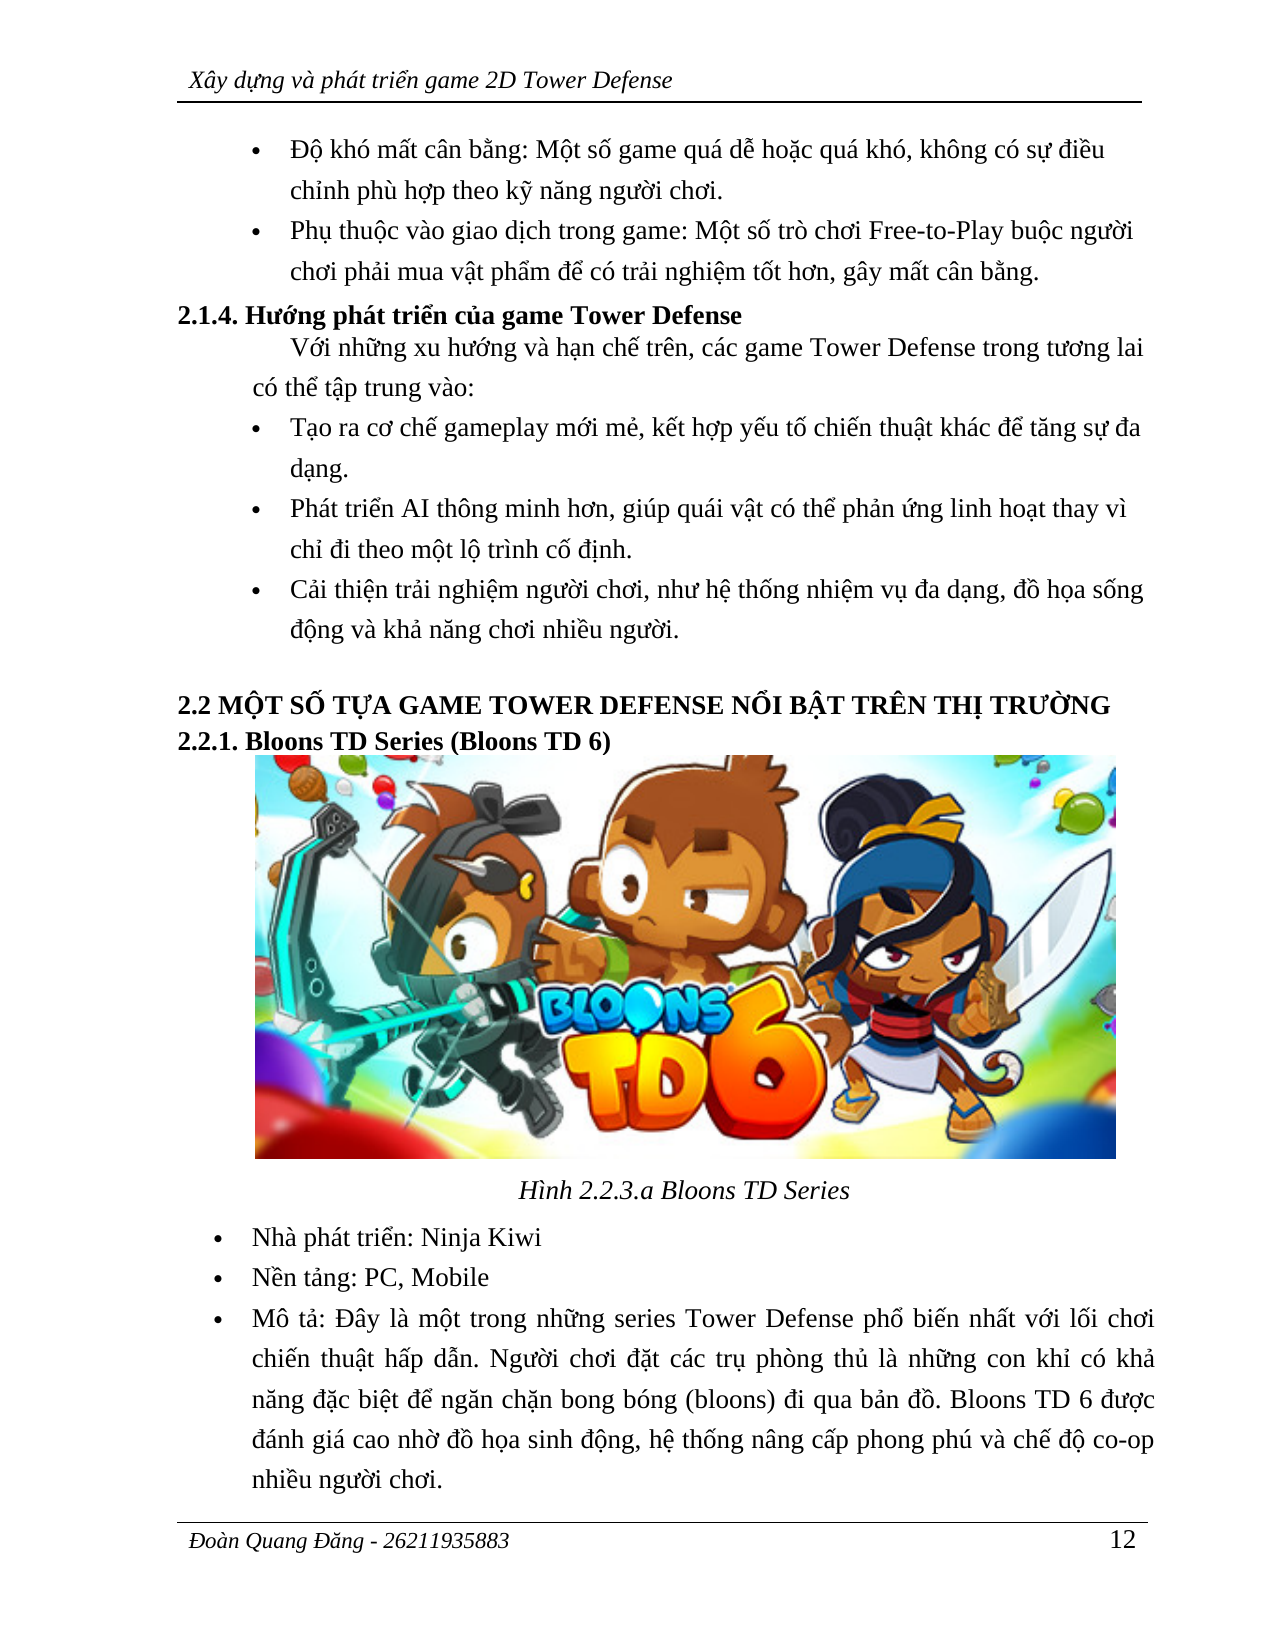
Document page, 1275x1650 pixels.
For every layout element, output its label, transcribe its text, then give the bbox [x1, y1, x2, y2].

list Mô tả: Đây là một trong những series Tower Defense phổ biến nhất với lối chơi chiến thuật hấp dẫn. Người chơi đặt các trụ phòng thủ là những con khỉ có khả năng đặc biệt để ngăn chặn bong bóng (bloons) đi qua bản đồ. Bloons TD 6 được đánh giá cao nhờ đồ họa sinh động, hệ thống nâng cấp phong phú và chế độ co-op nhiều người chơi. [214, 1302, 1156, 1495]
subtitle 2.1.4. Hướng phát triển của game Tower Defense [177, 299, 1156, 331]
list Phát triển AI thông minh hơn, giúp quái vật có thể phản ứng linh hoạt thay vì chỉ đi theo một lộ trình cố định. [252, 492, 1156, 564]
list Nhà phát triển: Ninja Kiwi [214, 1221, 1156, 1252]
list Với những xu hướng và hạn chế trên, các game Tower Defense trong tương lai có thể tập trung vào: [252, 331, 1156, 402]
list Độ khó mất cân bằng: Một số game quá dễ hoặc quá khó, không có sự điều chỉnh phù hợp theo kỹ năng người chơi. [252, 134, 1156, 205]
text Hình 2.2.3.a Bloons TD Series [215, 1174, 1156, 1206]
picture [255, 755, 1116, 1159]
subtitle 2.2 MỘT SỐ TỰA GAME TOWER DEFENSE NỔI BẬT TRÊN THỊ TRƯỜNG [177, 689, 1156, 720]
list Cải thiện trải nghiệm người chơi, như hệ thống nhiệm vụ đa dạng, đồ họa sống động và khả năng chơi nhiều người. [252, 573, 1156, 645]
list Tạo ra cơ chế gameplay mới mẻ, kết hợp yếu tố chiến thuật khác để tăng sự đa dạng. [252, 411, 1156, 483]
list Phụ thuộc vào giao dịch trong game: Một số trò chơi Free-to-Play buộc người chơi phải mua vật phẩm để có trải nghiệm tốt hơn, gây mất cân bằng. [252, 214, 1156, 286]
subtitle 2.2.1. Bloons TD Series (Bloons TD 6) [177, 724, 1156, 756]
list Nền tảng: PC, Mobile [214, 1261, 1156, 1293]
